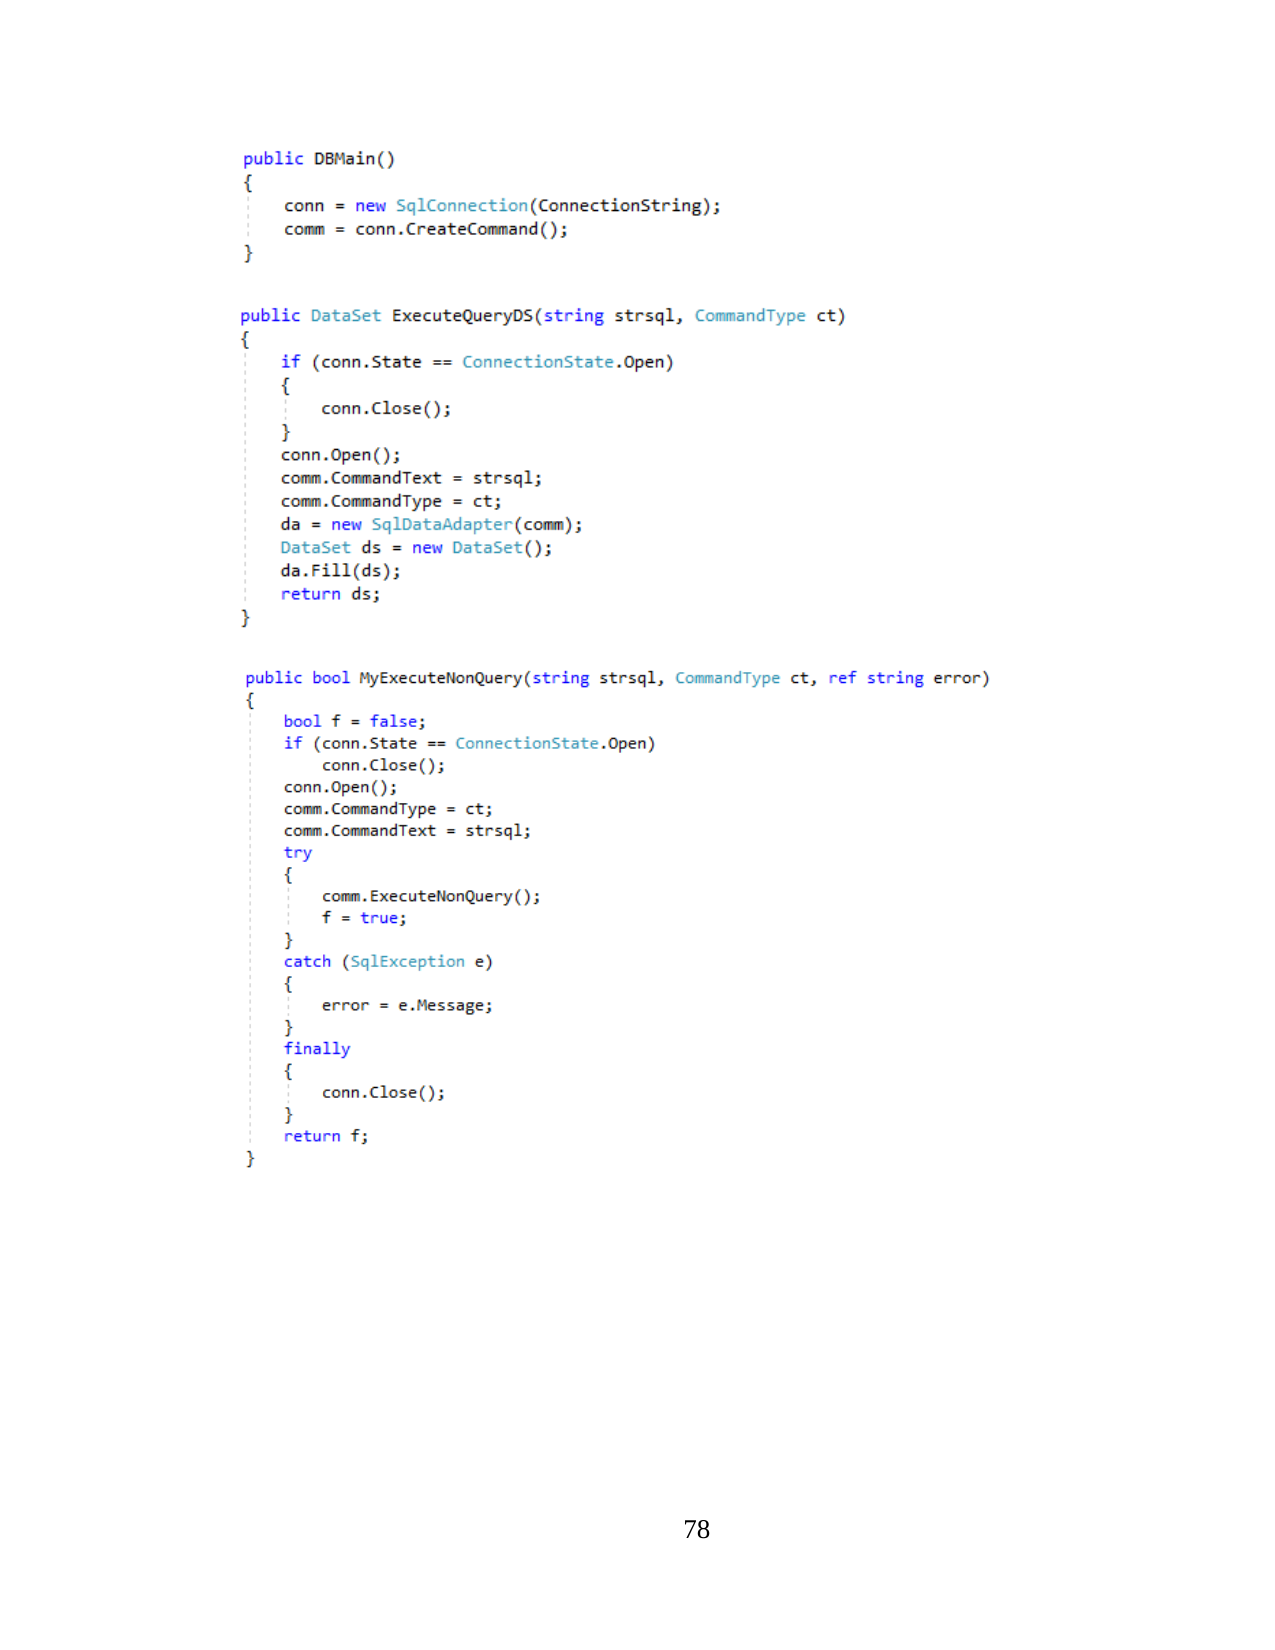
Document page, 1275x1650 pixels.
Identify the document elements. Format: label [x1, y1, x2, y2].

picture [236, 305, 854, 636]
picture [236, 147, 744, 273]
picture [236, 667, 995, 1177]
